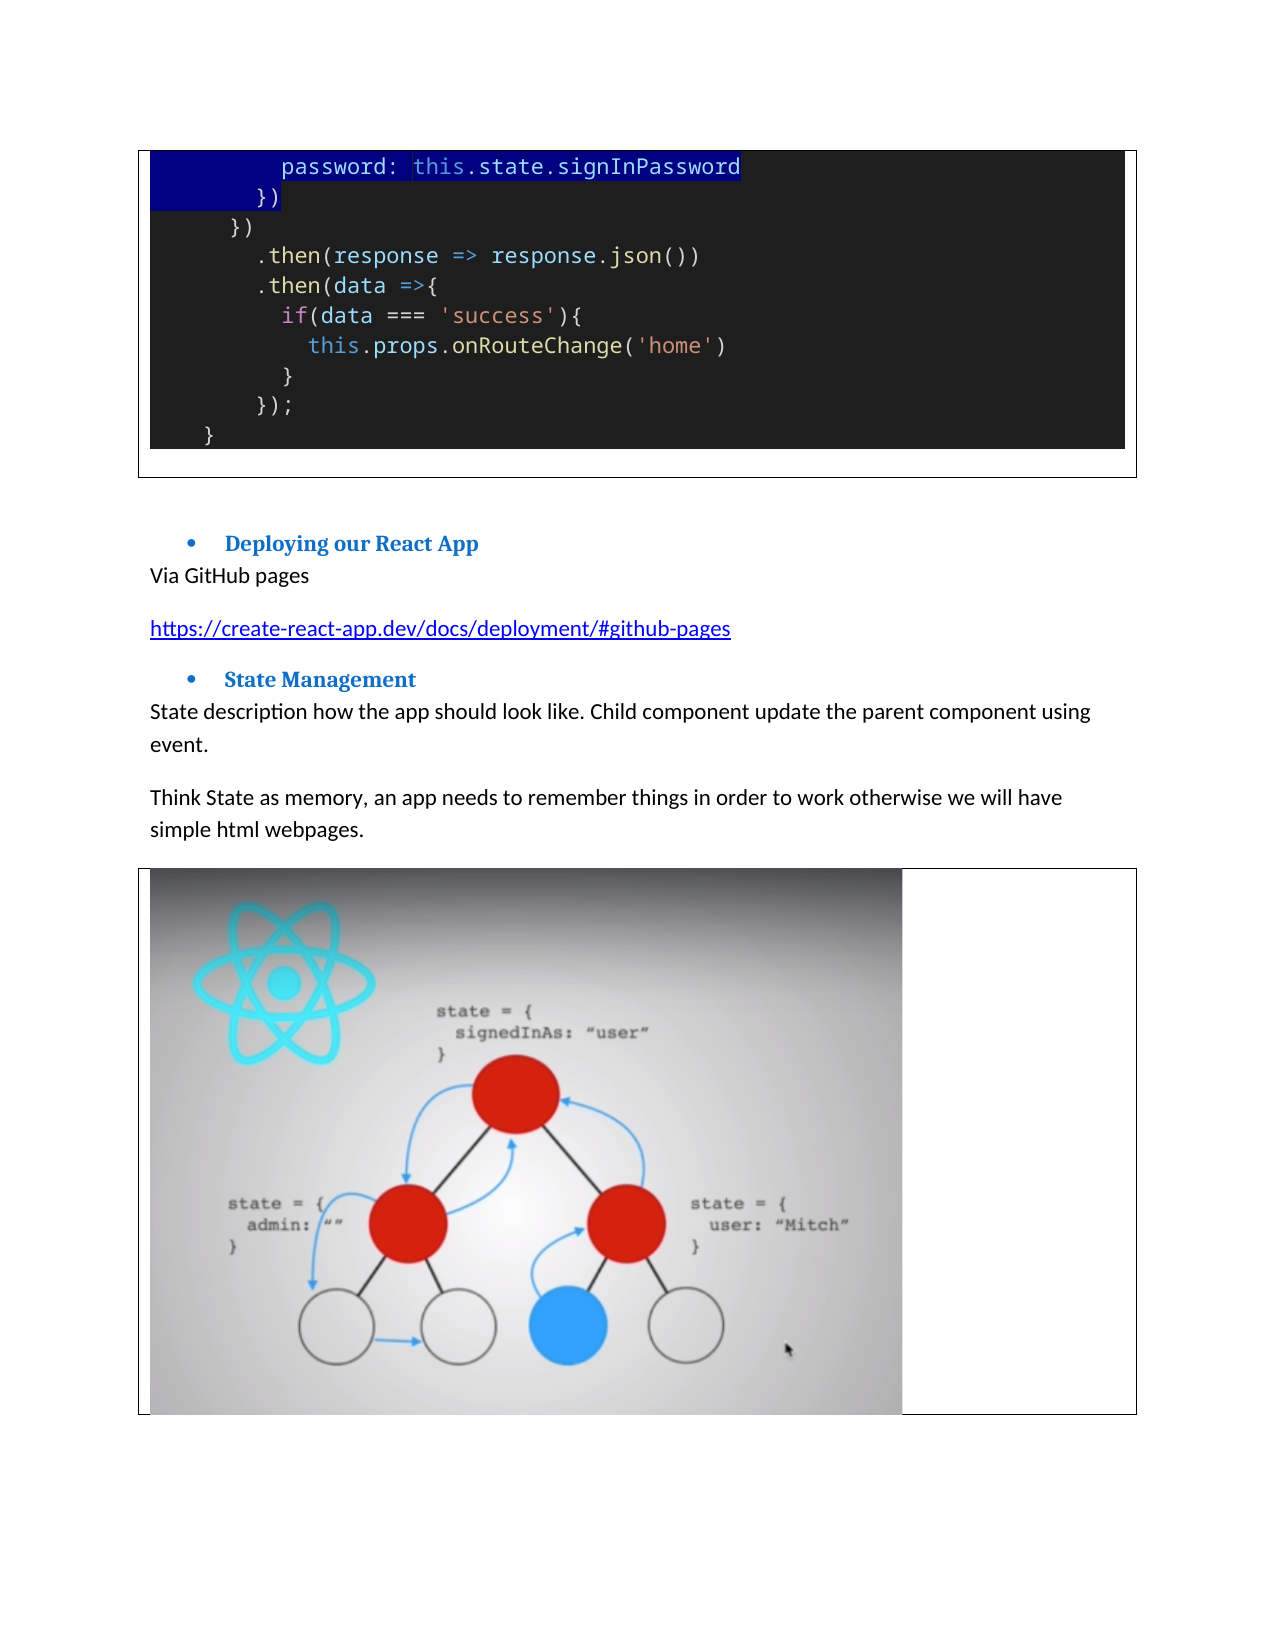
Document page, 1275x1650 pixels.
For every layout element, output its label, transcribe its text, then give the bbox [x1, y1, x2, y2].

subtitle State Management [187, 667, 1125, 694]
text Think State as memory, an app needs to remember things in order to work otherwise we will have simple html webpages. [150, 783, 1125, 843]
table_header [139, 869, 150, 1414]
picture [150, 868, 903, 1415]
table_header [903, 869, 1136, 1414]
subtitle Deploying our React App [187, 531, 1125, 557]
text State description how the app should look like. Child component update the parent component using event. [150, 697, 1125, 758]
text https://create-react-app.dev/docs/deployment/#github-pages [150, 614, 1125, 642]
text Via GitHub pages [150, 561, 1125, 589]
